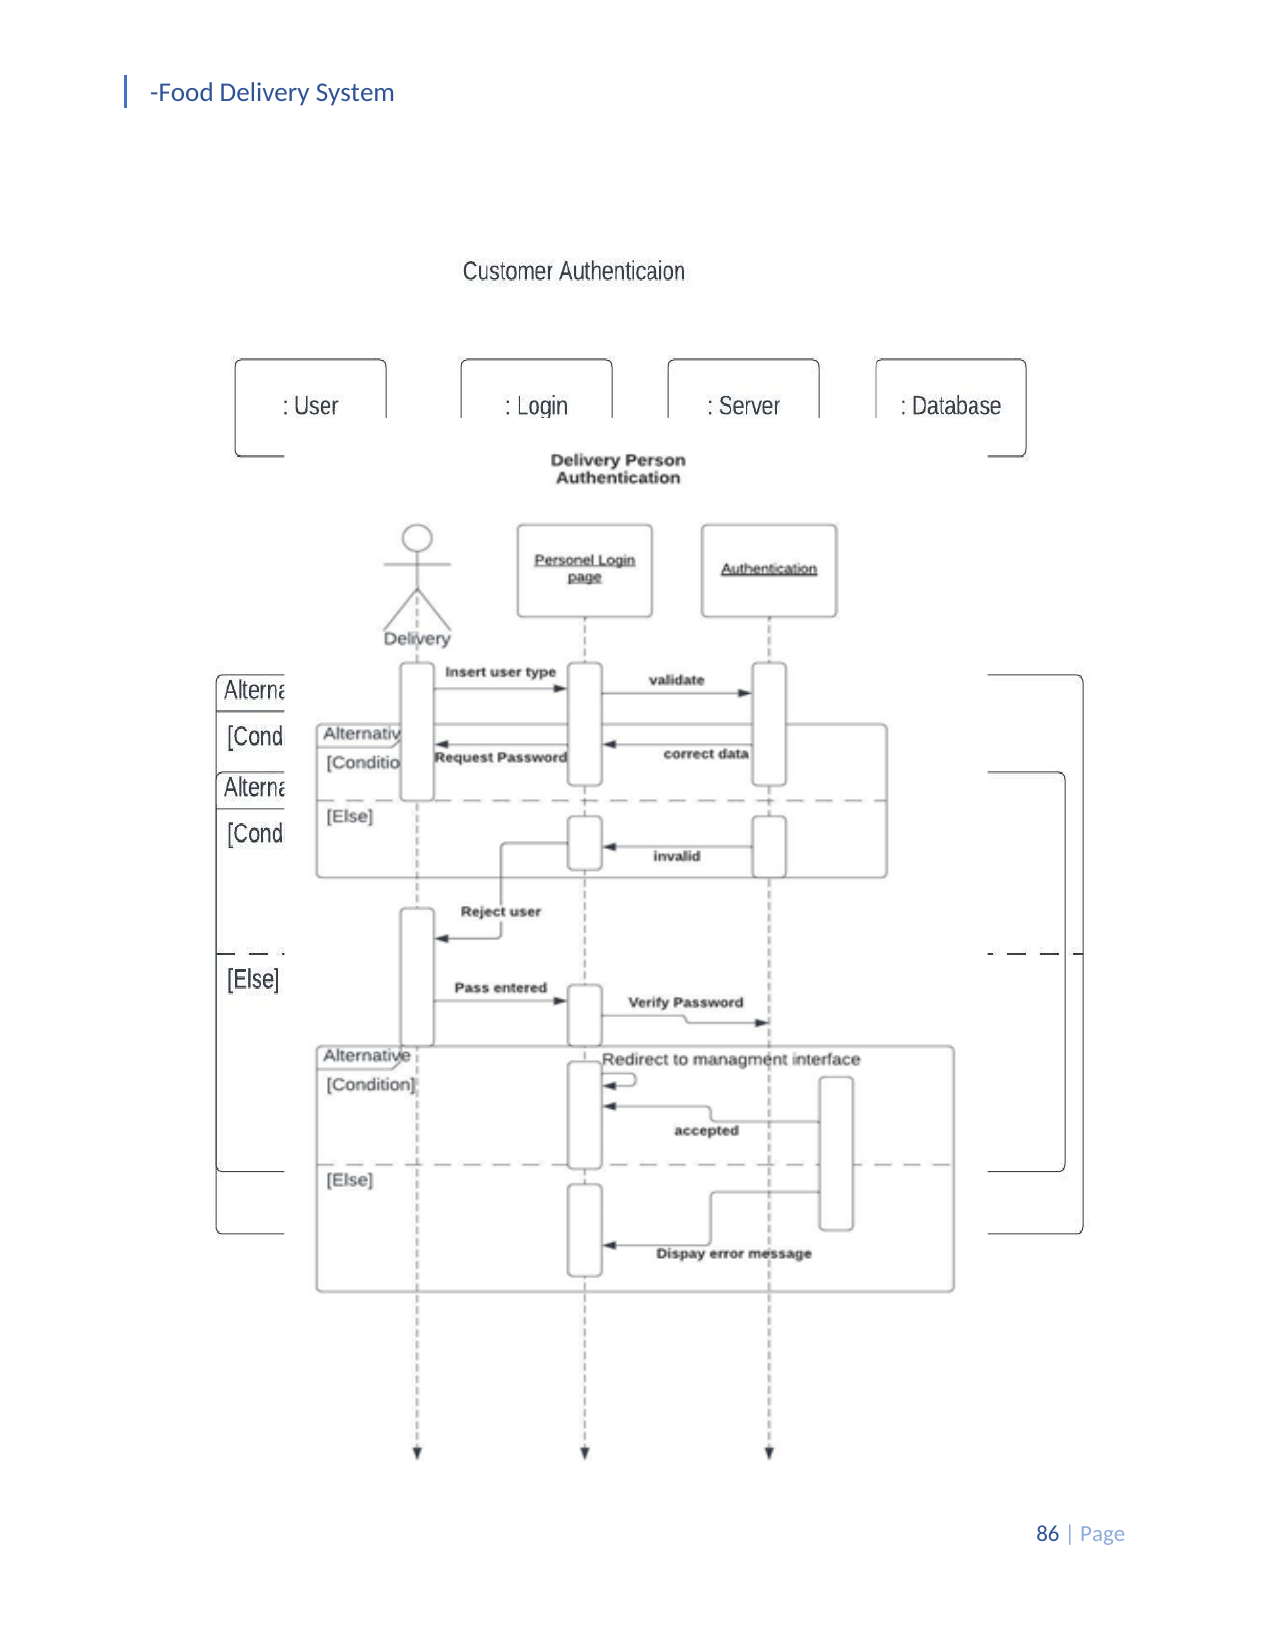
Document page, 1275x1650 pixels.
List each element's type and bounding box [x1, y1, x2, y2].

picture [178, 190, 1120, 1490]
